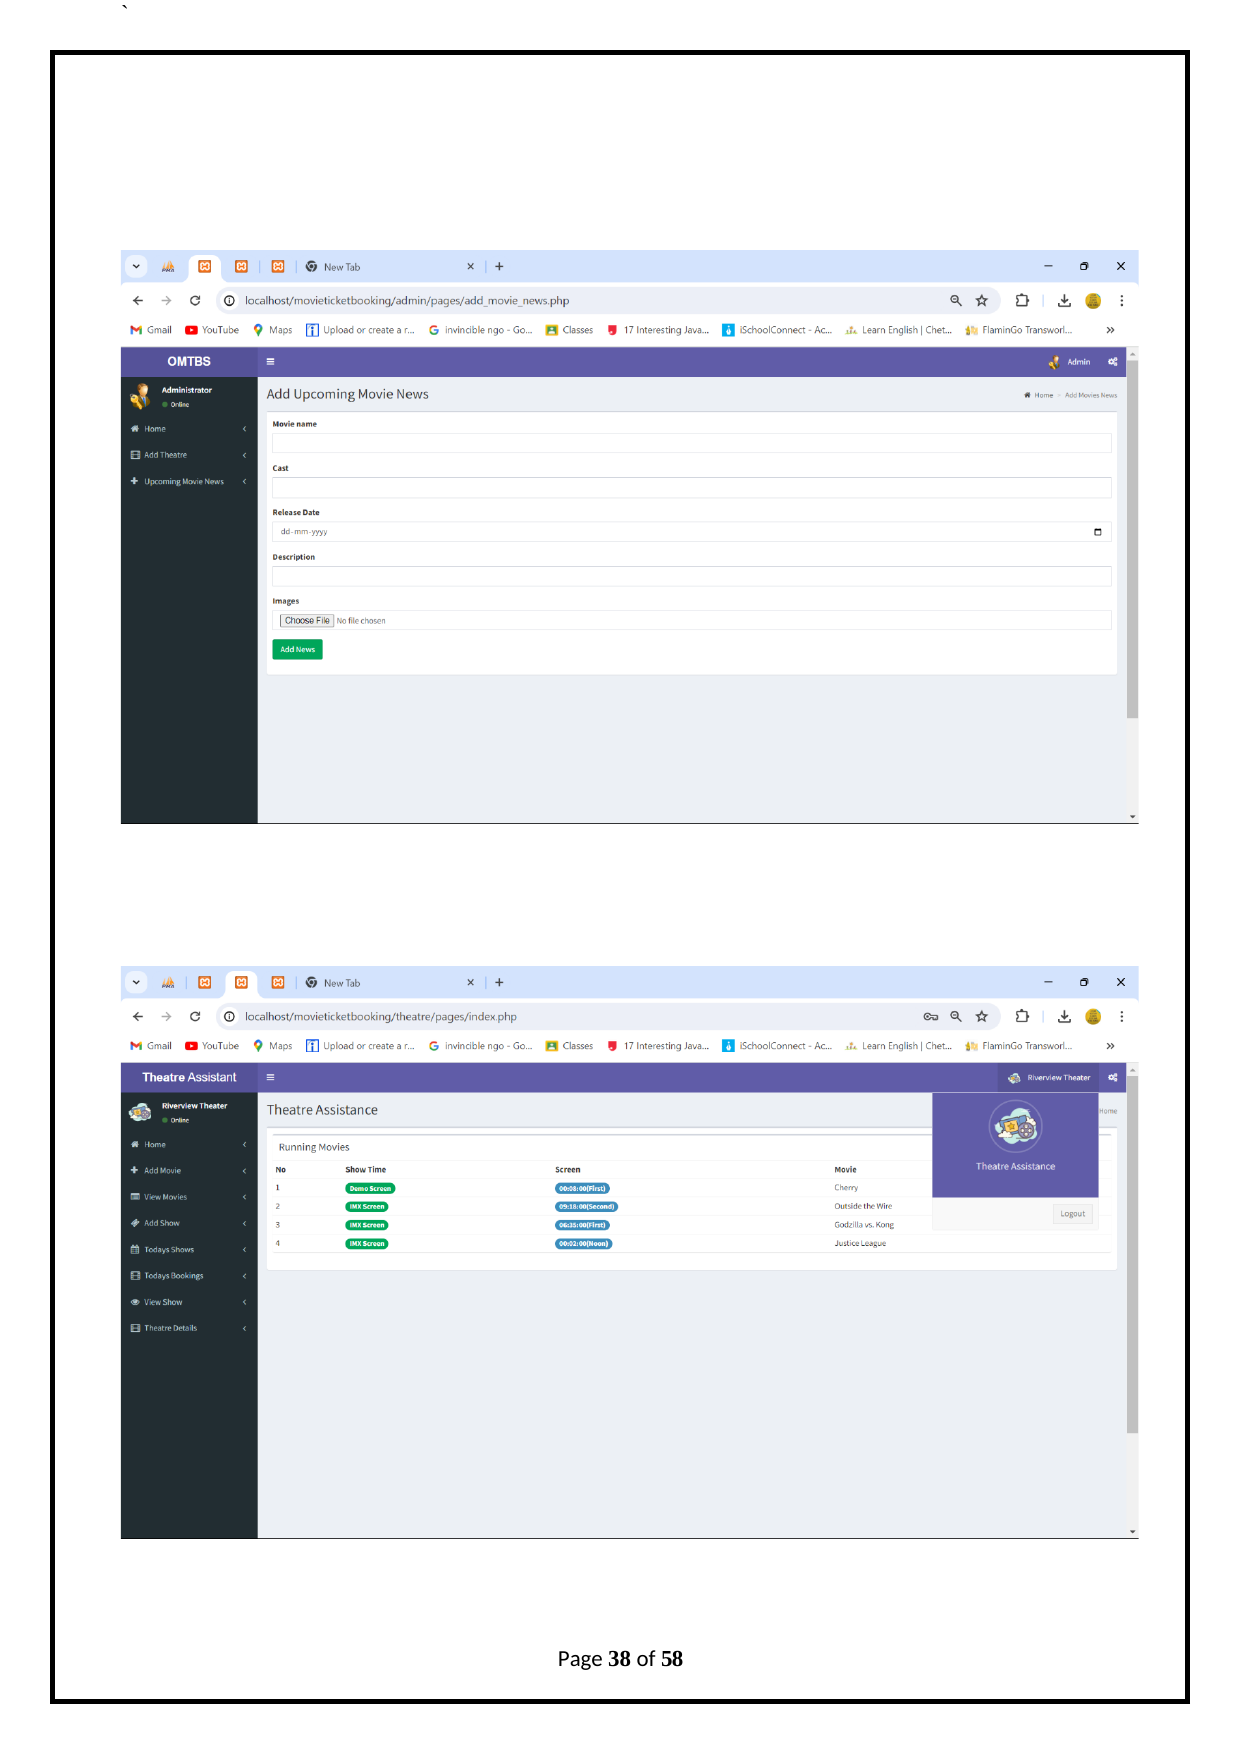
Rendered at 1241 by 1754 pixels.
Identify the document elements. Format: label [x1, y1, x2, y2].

picture [120, 966, 1139, 1539]
picture [120, 250, 1139, 824]
